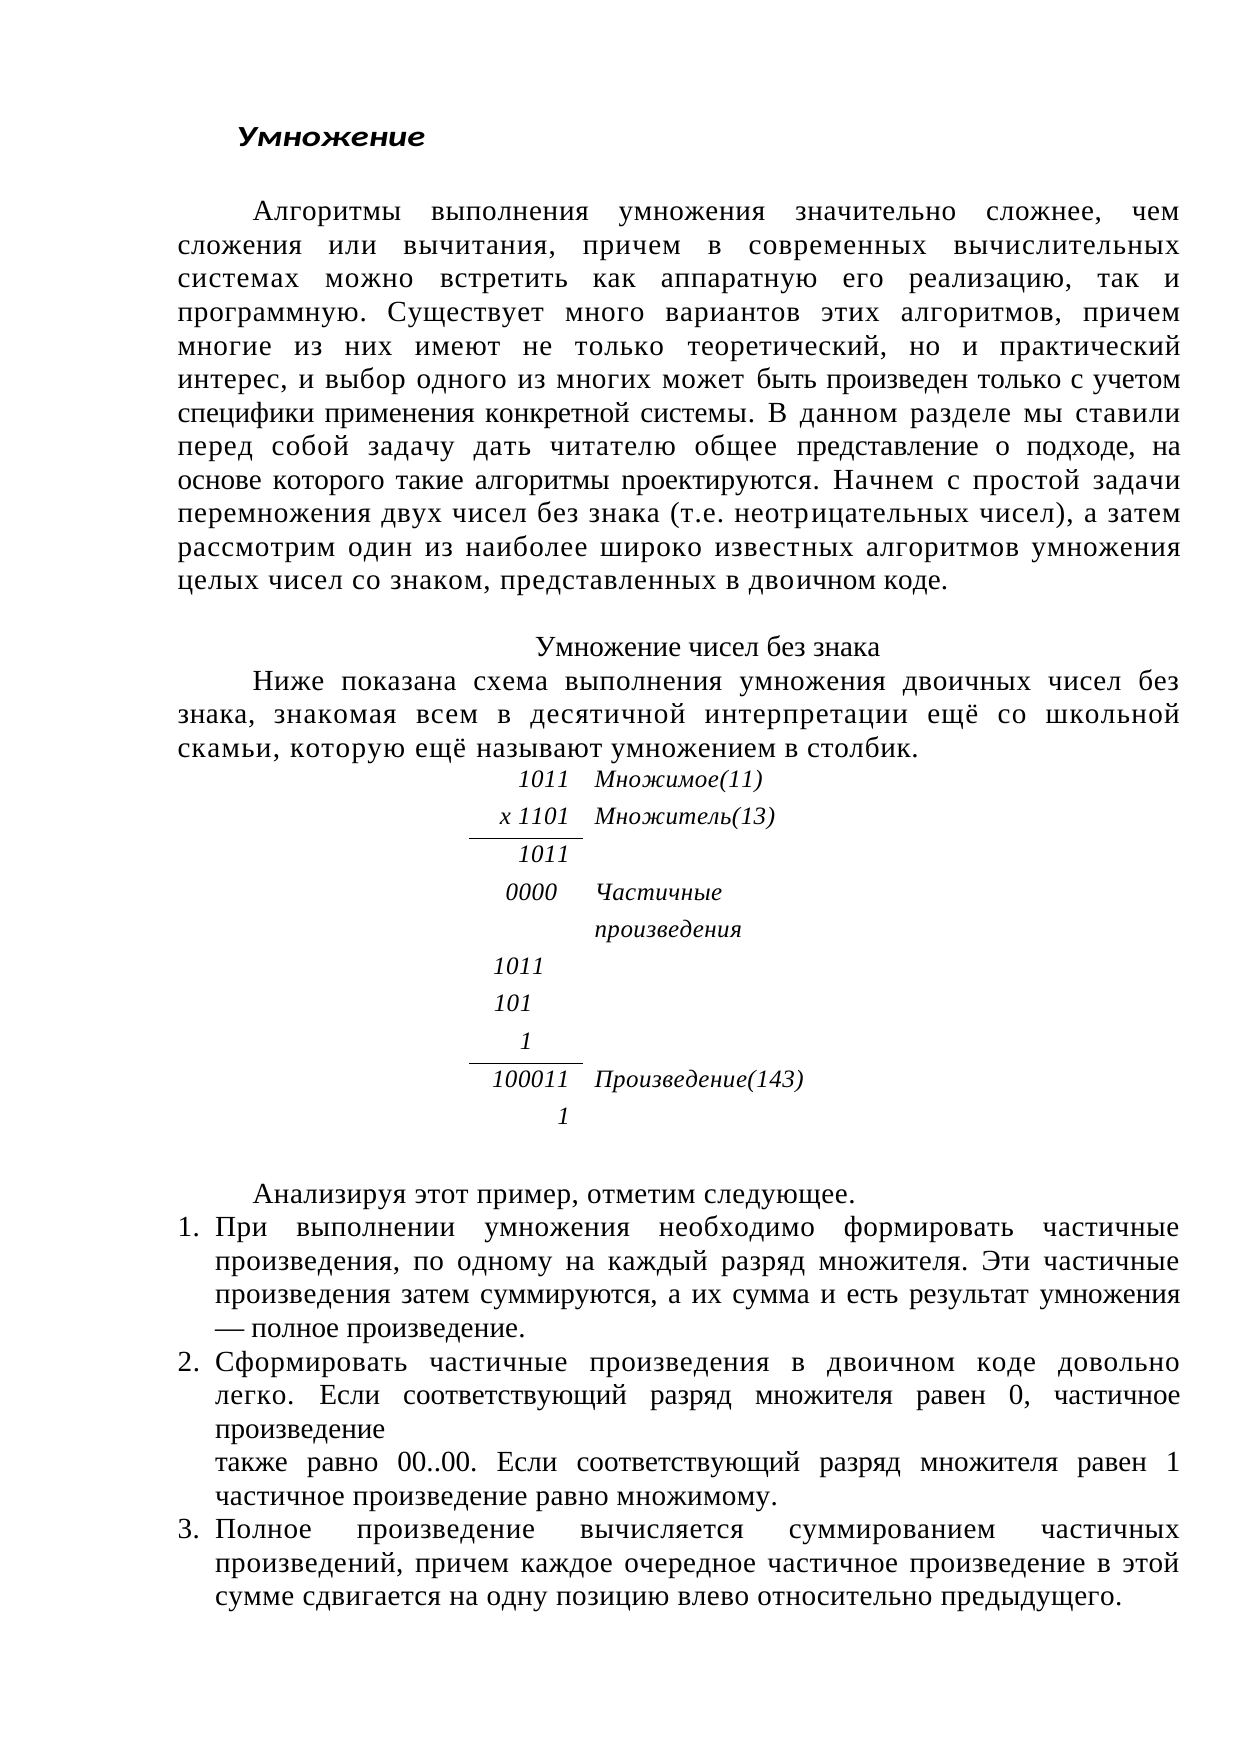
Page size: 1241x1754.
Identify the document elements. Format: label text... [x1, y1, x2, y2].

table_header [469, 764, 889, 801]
text Алгоритмы выполнения умножения значительно сложнее, чем сложения или вычитания, причем в современных вычислительных системах можно встретить как аппаратную его реализацию, так и программную. Существует много вариантов этих алгоритмов, причем многие из них имеют не только теоретический, но и практический интерес, и выбор одного из многих может быть произведен только с учетом специфики применения конкретной cистемы. В данном разделе мы ставили перед собой задачу дать читателю общее представление о подходе, на основе которого такие алгоритмы npoeктируются. Начнем с простой задачи перемножения двух чисел без знака (т.е. неотрицательных чисел), а затем рассмотрим один из наиболее широко известных алгоритмов умножения целых чисел со знаком, представленных в двоичном коде. [177, 193, 1181, 596]
subtitle Умножение [177, 118, 1181, 154]
list Сформировать частичные произведения в двоичном коде довольно легко. Если соответствующий разряд множителя равен 0, частичное произведение также равно 00..00. Если соответствующий разряд множителя равен 1 частичное произведение равно множимому. [177, 1344, 1181, 1511]
list Полное произведение вычисляется суммированием частичных произведений, причем каждое очередное частичное произведение в этой сумме сдвигается на одну позицию влево относительно предыдущего. [177, 1511, 1181, 1612]
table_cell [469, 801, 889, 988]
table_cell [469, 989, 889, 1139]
text Анализируя этот пример, отметим следующее. [177, 1176, 1181, 1209]
text Ниже показана схема выполнения умножения двоичных чисел без знака, знакомая всем в десятичной интерпретации ещё со школьной скамьи, которую ещё называют умножением в столбик. [177, 663, 1181, 764]
text Умножение чисел без знака [177, 629, 1181, 663]
list При выполнении умножения необходимо формировать частичные произведения, по одному на каждый разряд множителя. Эти частичные произведения затем суммируются, а их сумма и есть результат умножения — полное произведение. [177, 1209, 1181, 1344]
